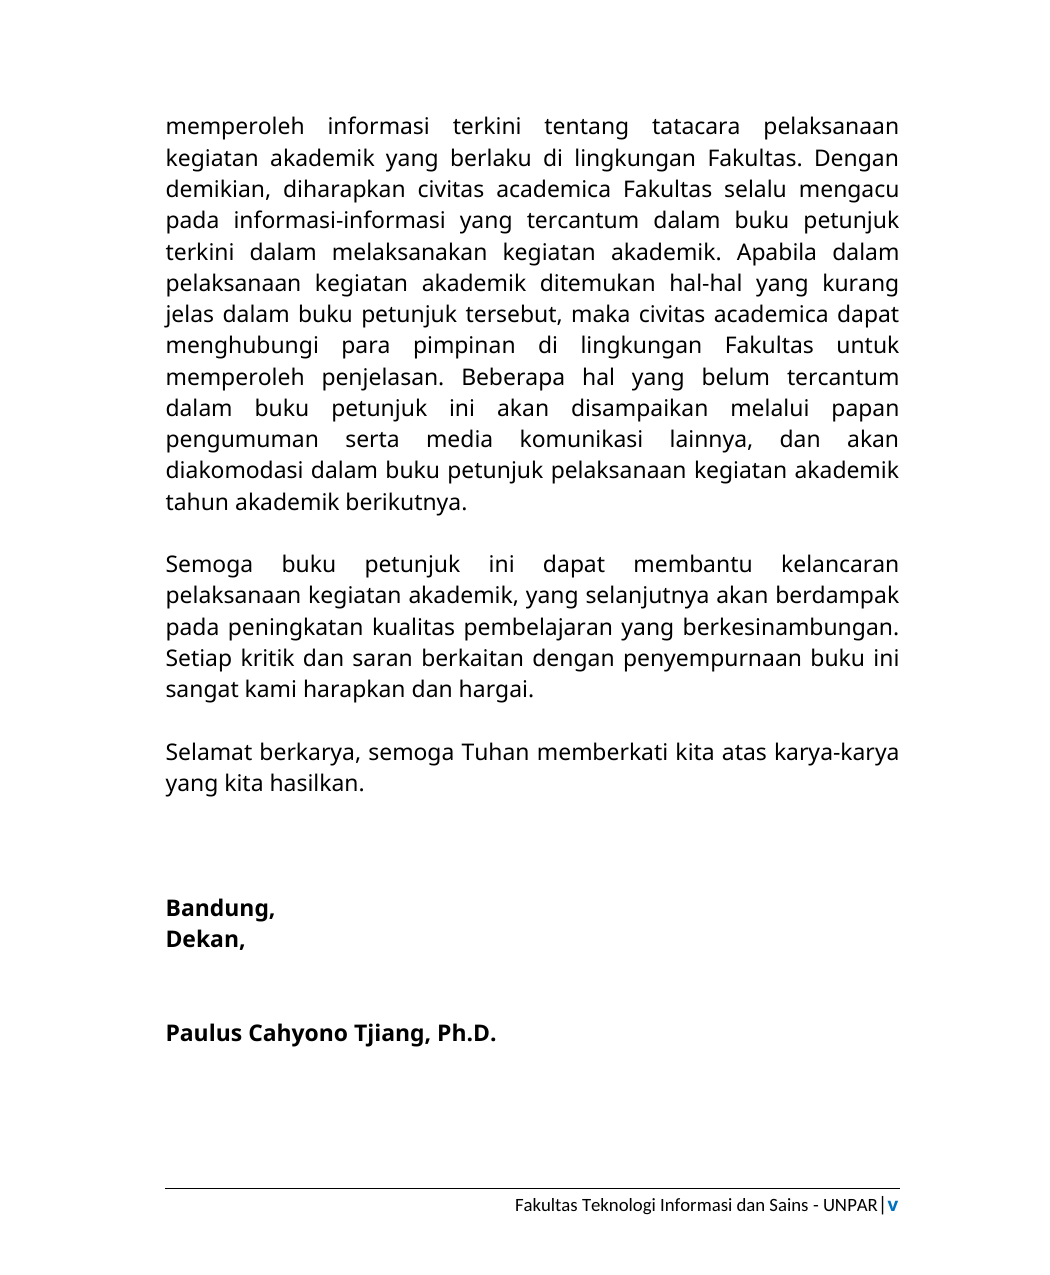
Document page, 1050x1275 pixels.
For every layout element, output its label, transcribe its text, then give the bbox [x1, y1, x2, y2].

text Semoga buku petunjuk ini dapat membantu kelancaran pelaksanaan kegiatan akademik, yang selanjutnya akan berdampak pada peningkatan kualitas pembelajaran yang berkesinambungan. Setiap kritik dan saran berkaitan dengan penyempurnaan buku ini sangat kami harapkan dan hargai. [165, 548, 900, 704]
text Paulus Cahyono Tjiang, Ph.D. [165, 1017, 900, 1048]
text Bandung, [165, 892, 900, 923]
text Dekan, [165, 923, 900, 954]
text Selamat berkarya, semoga Tuhan memberkati kita atas karya-karya yang kita hasilkan. [165, 735, 900, 798]
